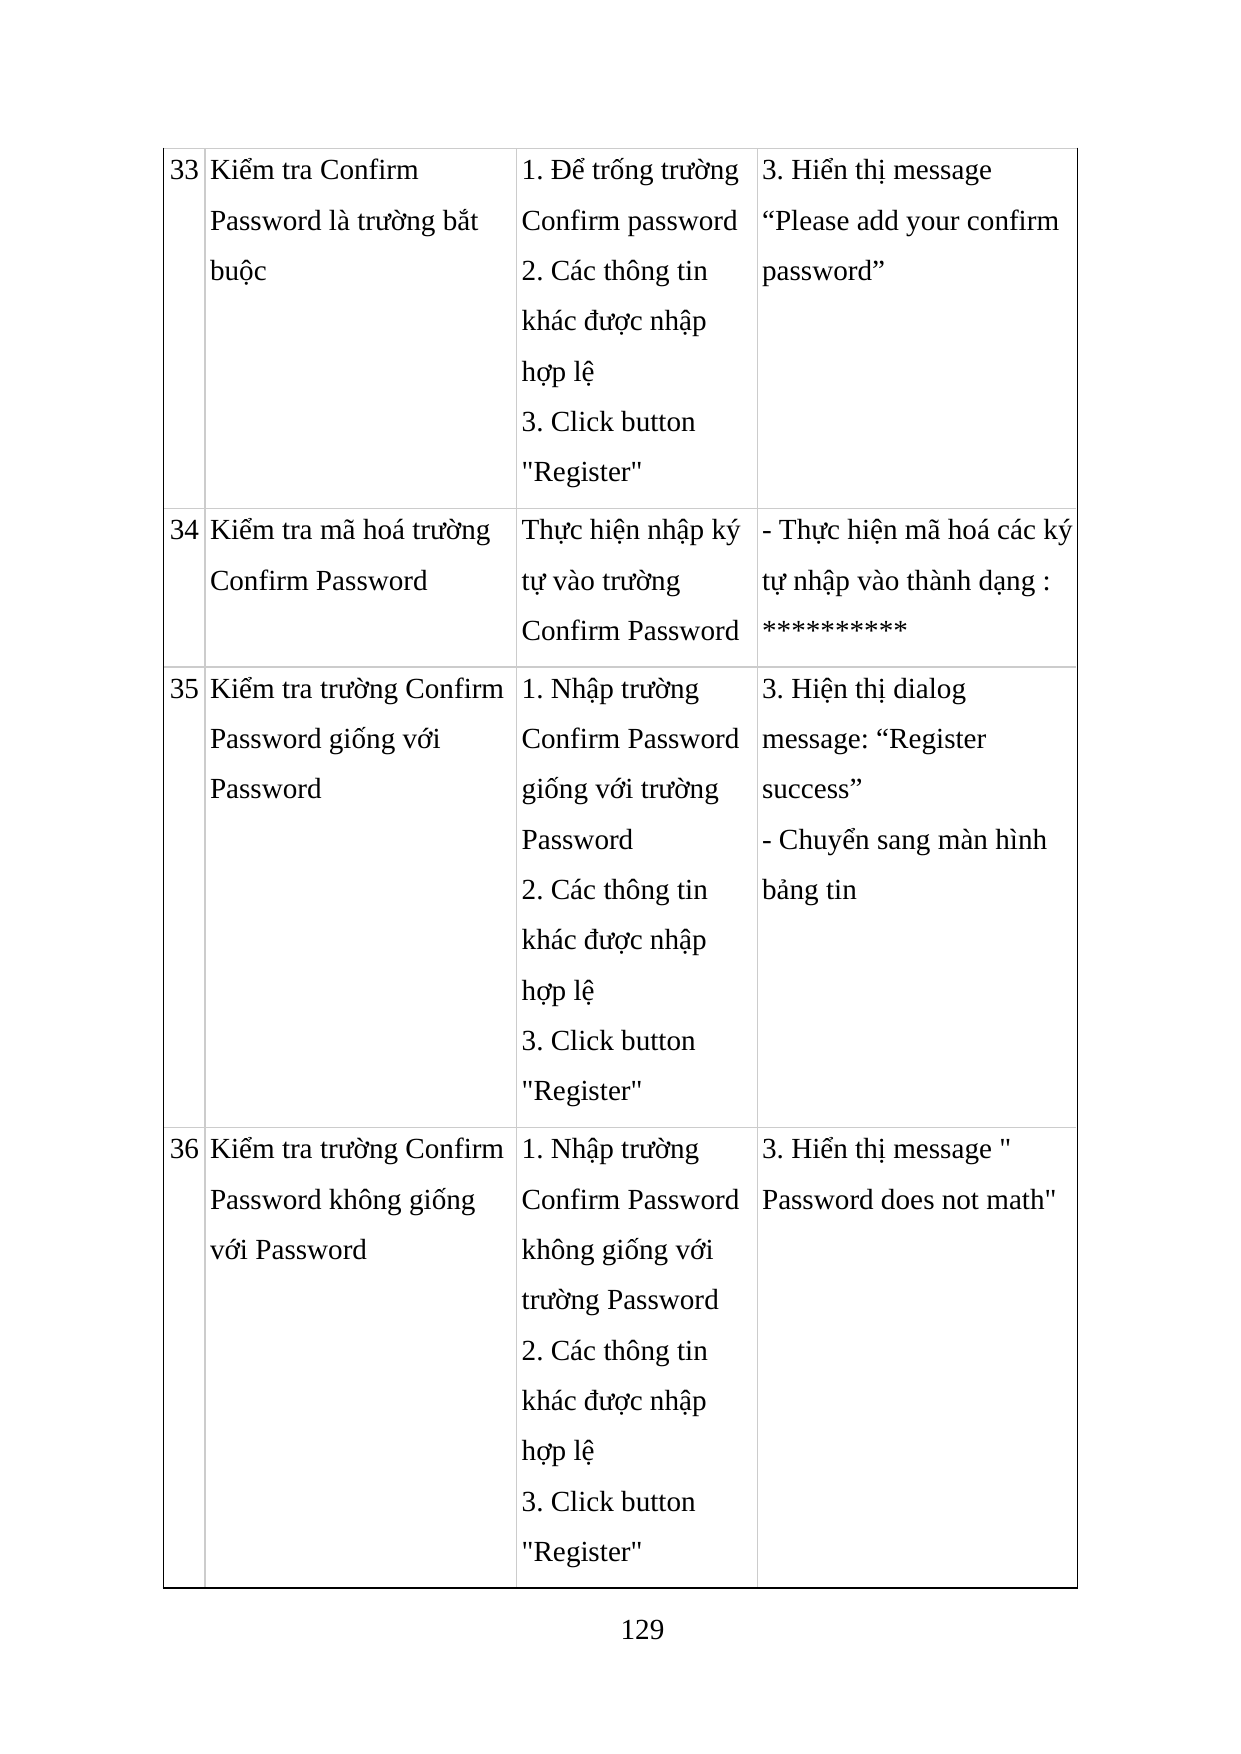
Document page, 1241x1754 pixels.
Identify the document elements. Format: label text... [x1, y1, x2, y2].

table_cell 35 [164, 668, 204, 1127]
table_cell Kiểm tra trường Confirm Password không giống với Password [206, 1128, 516, 1587]
table_cell 3. Hiển thị message " Password does not math" [758, 1127, 1077, 1587]
table_cell 34 [164, 509, 204, 666]
table_cell 36 [164, 1128, 204, 1587]
table_cell 1. Nhập trường Confirm Password không giống với trường Password 2. Các thông tin khác được nhập hợp lệ 3. Click button "Register" [517, 1128, 757, 1587]
table_cell 3. Hiển thị message “Please add your confirm password” [758, 149, 1077, 508]
table_cell Kiểm tra trường Confirm Password giống với Password [206, 668, 516, 1127]
table_cell 1. Nhập trường Confirm Password giống với trường Password 2. Các thông tin khác được nhập hợp lệ 3. Click button "Register" [517, 668, 757, 1127]
table_cell Thực hiện nhập ký tự vào trường Confirm Password [517, 509, 757, 666]
table_cell Kiểm tra mã hoá trường Confirm Password [206, 509, 516, 666]
table_cell Kiểm tra Confirm Password là trường bắt buộc [206, 149, 516, 508]
table_cell 1. Để trống trường Confirm password 2. Các thông tin khác được nhập hợp lệ 3. Click button "Register" [517, 149, 757, 508]
table_cell - Thực hiện mã hoá các ký tự nhập vào thành dạng : ********** [758, 508, 1077, 666]
table_cell 3. Hiện thị dialog message: “Register success” - Chuyển sang màn hình bảng tin [758, 666, 1077, 1127]
table_cell 33 [164, 149, 204, 508]
